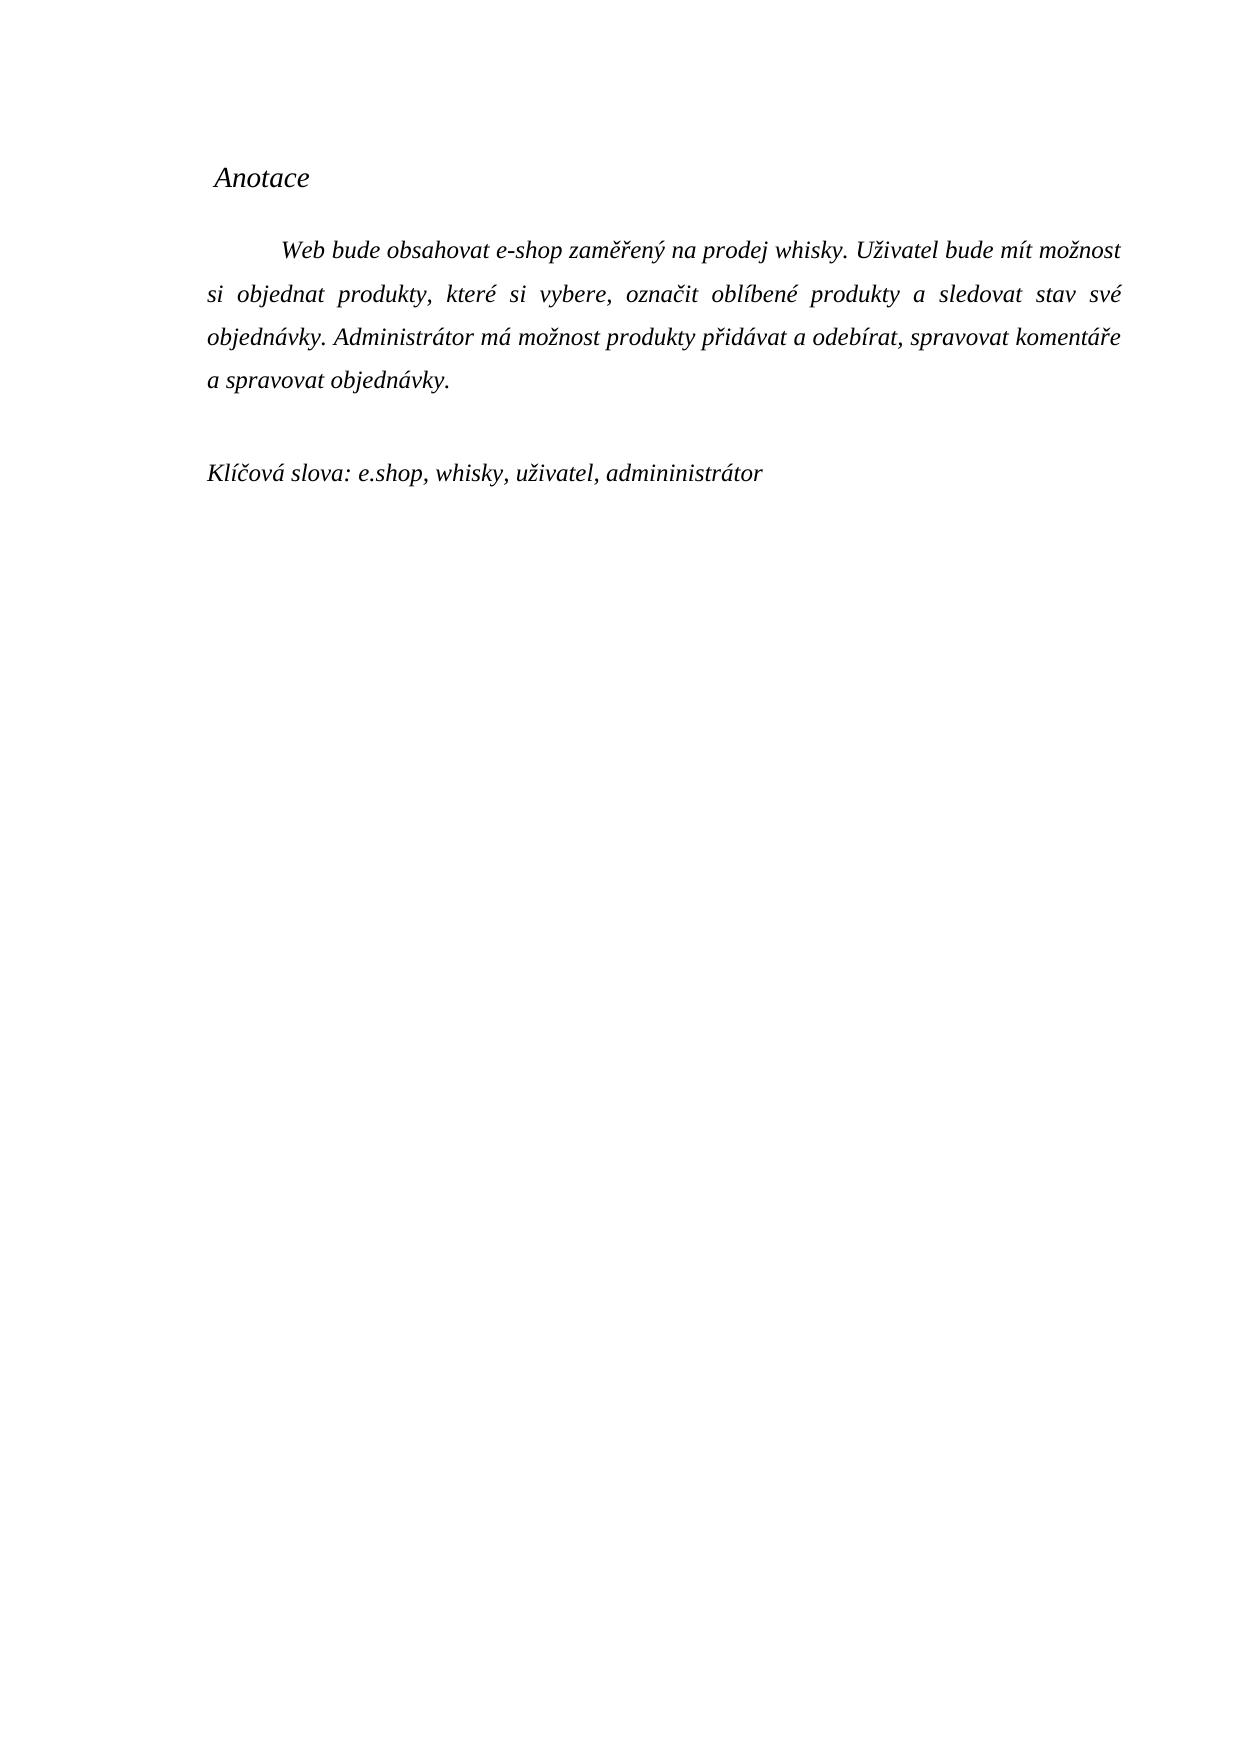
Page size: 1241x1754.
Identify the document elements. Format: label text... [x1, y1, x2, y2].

text Klíčová slova: e.shop, whisky, uživatel, admininistrátor [207, 458, 1122, 487]
text Web bude obsahovat e-shop zaměřený na prodej whisky. Uživatel bude mít možnost si objednat produkty, které si vybere, označit oblíbené produkty a sledovat stav své objednávky. Administrátor má možnost produkty přidávat a odebírat, spravovat komentáře a spravovat objednávky. [207, 236, 1122, 394]
text Anotace [207, 160, 1122, 194]
